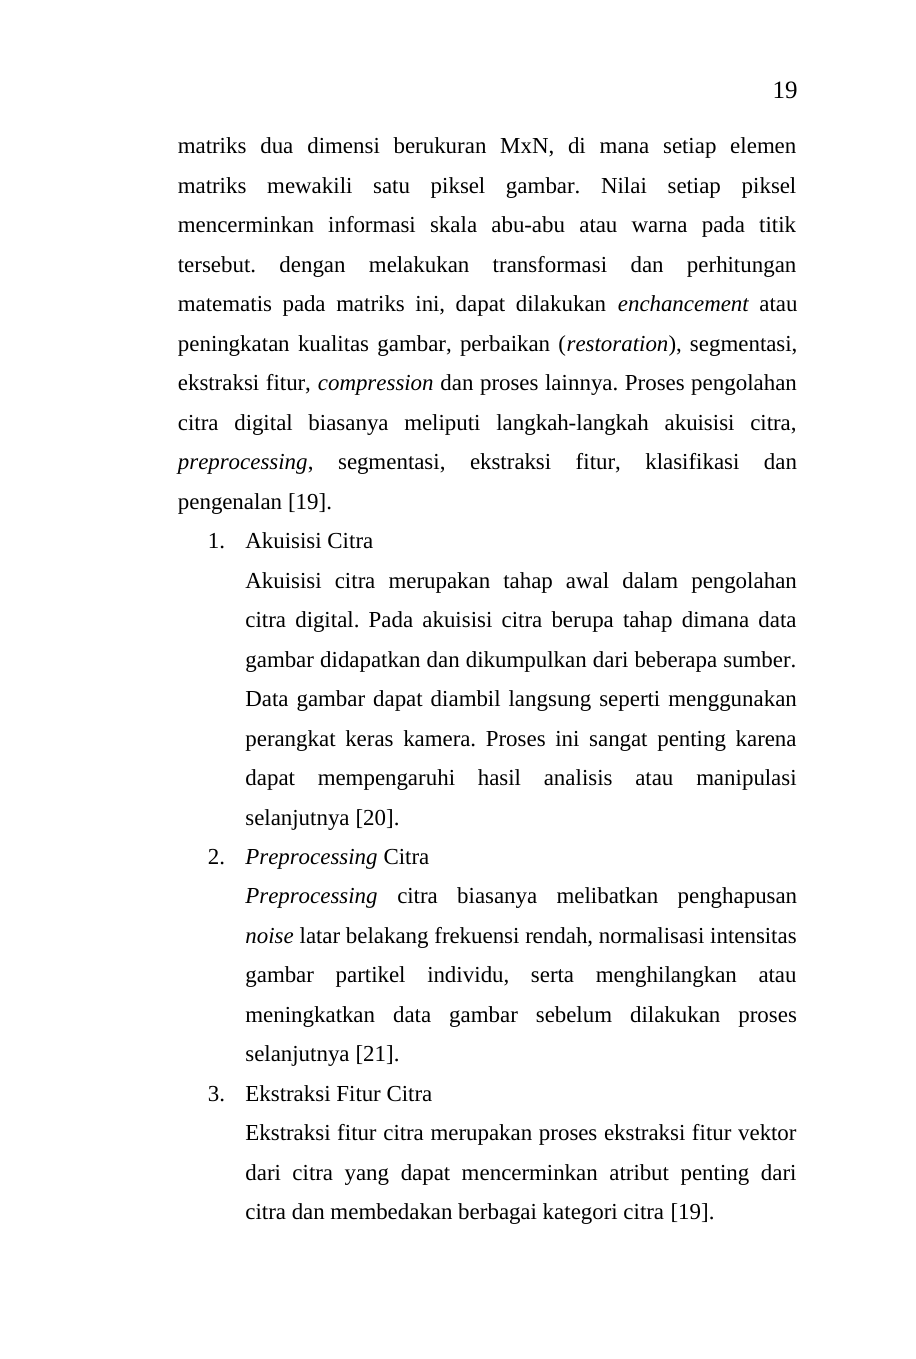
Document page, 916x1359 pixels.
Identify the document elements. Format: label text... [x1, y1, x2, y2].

list Akuisisi citra merupakan tahap awal dalam pengolahan citra digital. Pada akuisisi citra berupa tahap dimana data gambar didapatkan dan dikumpulkan dari beberapa sumber. Data gambar dapat diambil langsung seperti menggunakan perangkat keras kamera. Proses ini sangat penting karena dapat mempengaruhi hasil analisis atau manipulasi selanjutnya [20]. [245, 567, 797, 830]
list Ekstraksi fitur citra merupakan proses ekstraksi fitur vektor dari citra yang dapat mencerminkan atribut penting dari citra dan membedakan berbagai kategori citra [19]. [245, 1119, 797, 1225]
list Preprocessing Citra [208, 843, 797, 869]
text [178, 132, 797, 514]
list Preprocessing citra biasanya melibatkan penghapusan noise latar belakang frekuensi rendah, normalisasi intensitas gambar partikel individu, serta menghilangkan atau meningkatkan data gambar sebelum dilakukan proses selanjutnya [21]. [245, 883, 797, 1067]
list Ekstraksi Fitur Citra [208, 1080, 797, 1106]
list Akuisisi Citra [208, 527, 797, 554]
